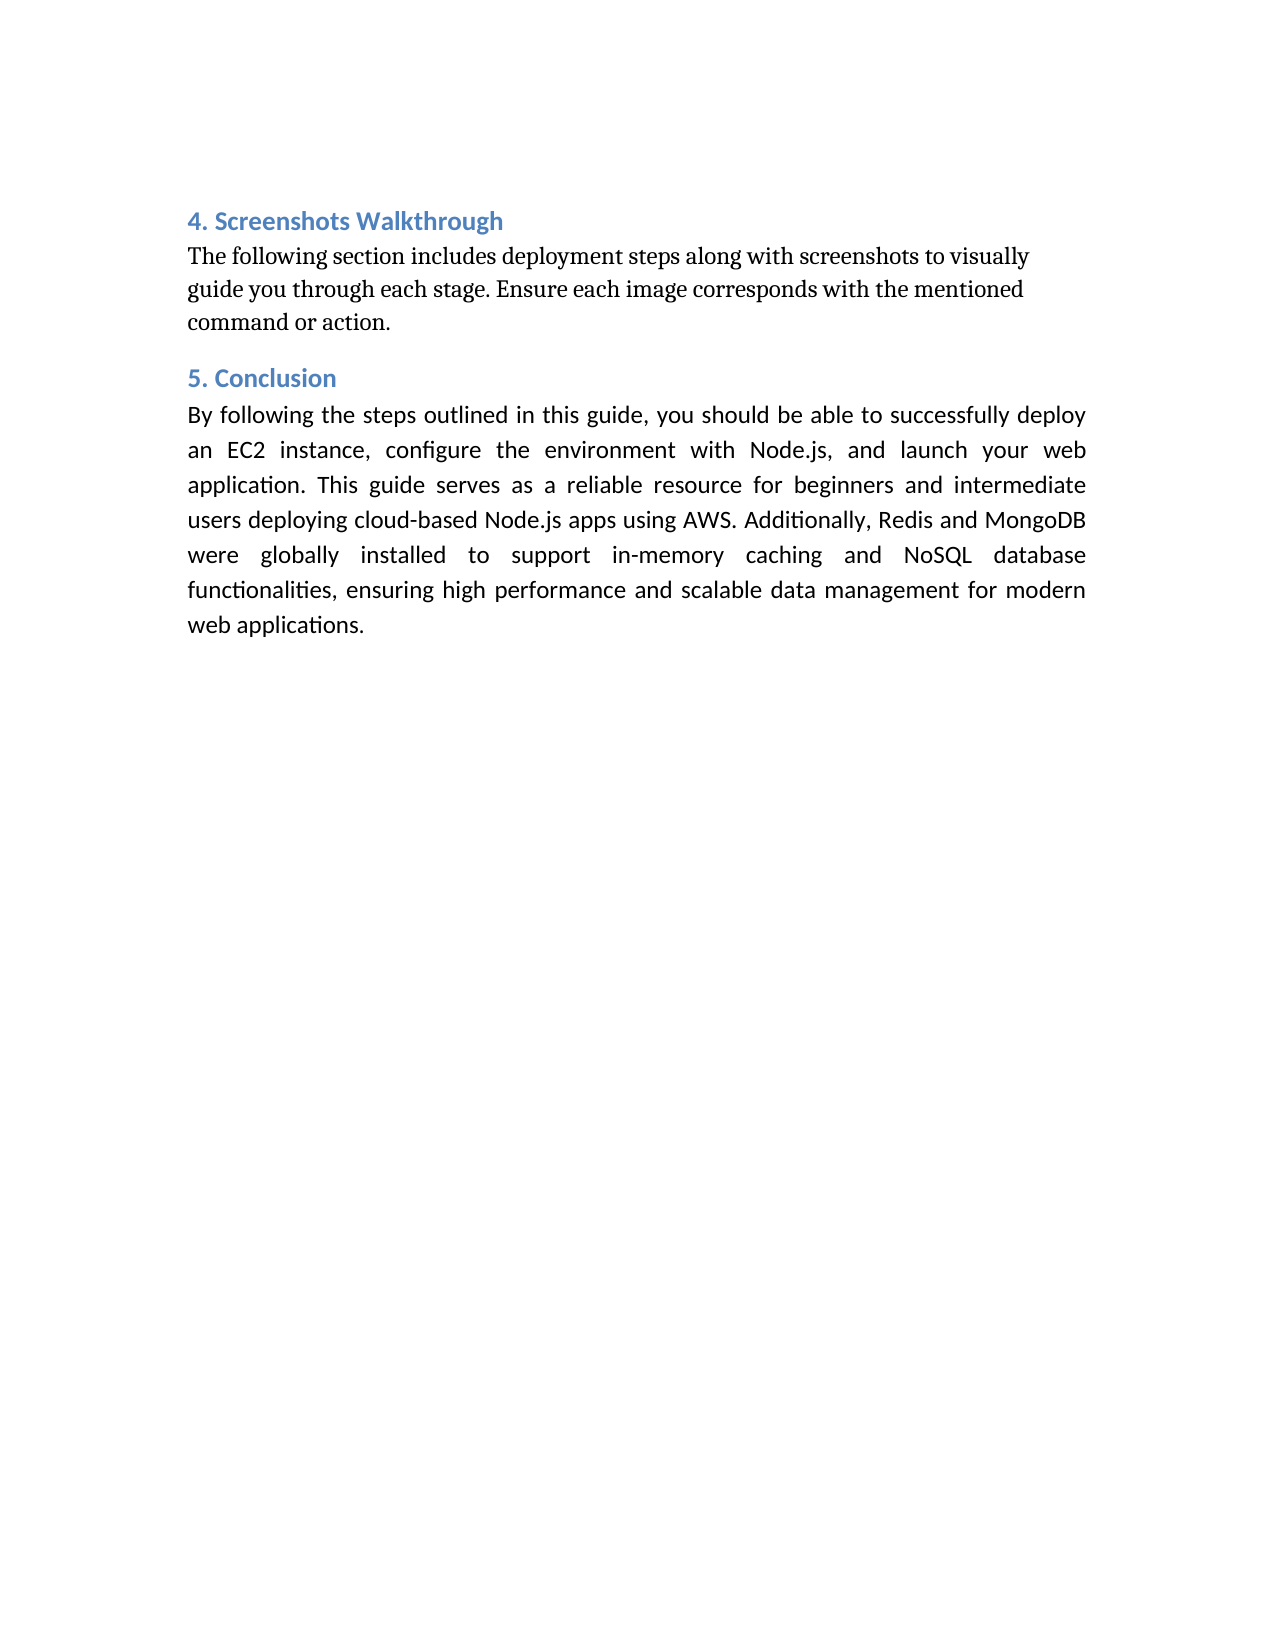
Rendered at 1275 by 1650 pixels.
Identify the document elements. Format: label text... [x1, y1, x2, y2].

text By following the steps outlined in this guide, you should be able to successfully deploy an EC2 instance, configure the environment with Node.js, and launch your web application. This guide serves as a reliable resource for beginners and intermediate users deploying cloud-based Node.js apps using AWS. Additionally, Redis and MongoDB were globally installed to support in-memory caching and NoSQL database functionalities, ensuring high performance and scalable data management for modern web applications. [187, 399, 1087, 640]
subtitle 5. Conclusion [187, 362, 1087, 395]
text The following section includes deployment steps along with screenshots to visually guide you through each stage. Ensure each image corresponds with the mentioned command or action. [187, 242, 1087, 337]
subtitle 4. Screenshots Walkthrough [187, 204, 1087, 237]
